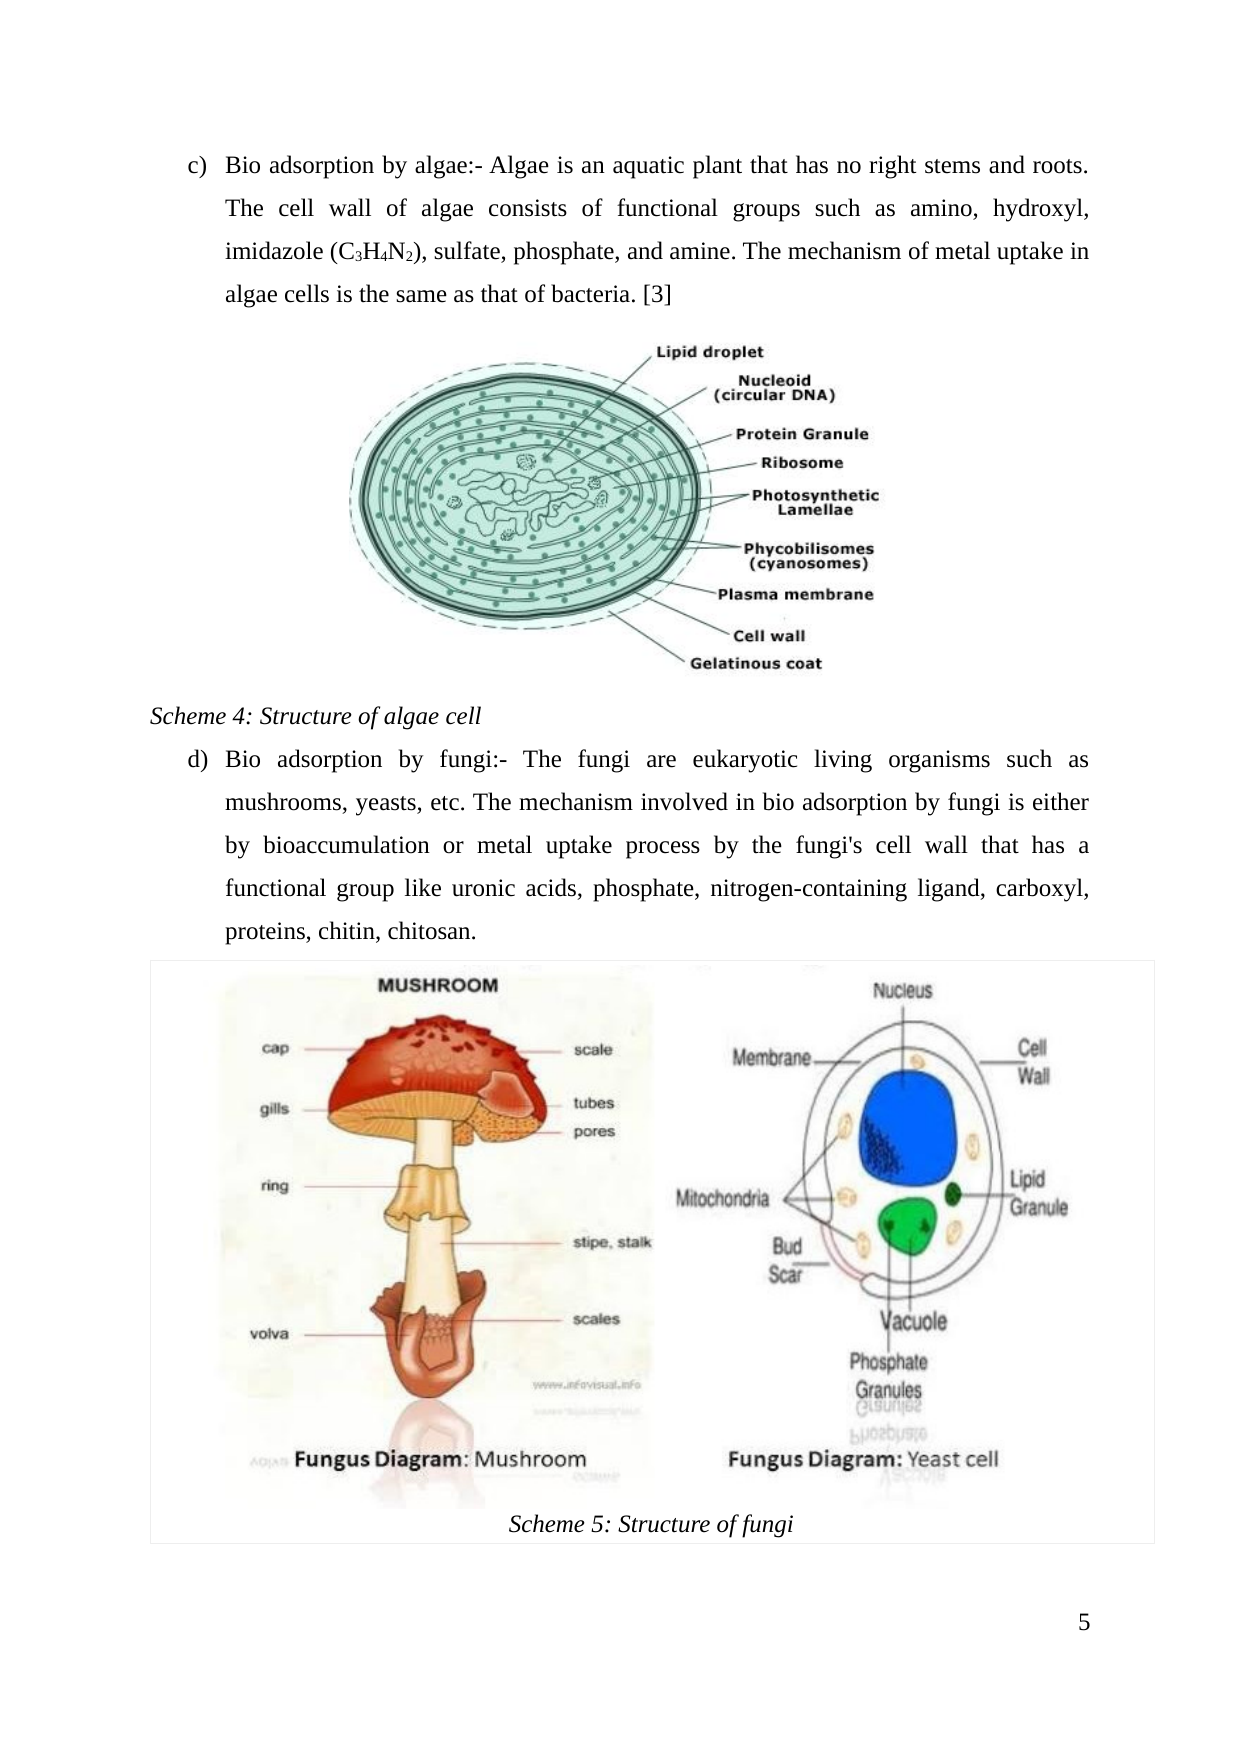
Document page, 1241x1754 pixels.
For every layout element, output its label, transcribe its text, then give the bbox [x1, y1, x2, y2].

text Scheme 4: Structure of algae cell [150, 701, 1090, 729]
list Bio adsorption by fungi:- The fungi are eukaryotic living organisms such as mushrooms, yeasts, etc. The mechanism involved in bio adsorption by fungi is either by bioaccumulation or metal uptake process by the fungi's cell wall that has a functional group like uronic acids, phosphate, nitrogen-containing ligand, carboxyl, proteins, chitin, chitosan. [187, 744, 1090, 945]
picture [348, 322, 892, 687]
list Bio adsorption by algae:- Algae is an aquatic plant that has no right stems and roots. The cell wall of algae consists of functional groups such as amino, hydroxyl, imidazole (C3H4N2), sulfate, phosphate, and amine. The mechanism of metal uptake in algae cells is the same as that of bacteria. [3] [187, 150, 1090, 308]
table_header Scheme 5: Structure of fungi [151, 961, 1154, 1543]
picture [203, 965, 1102, 1509]
